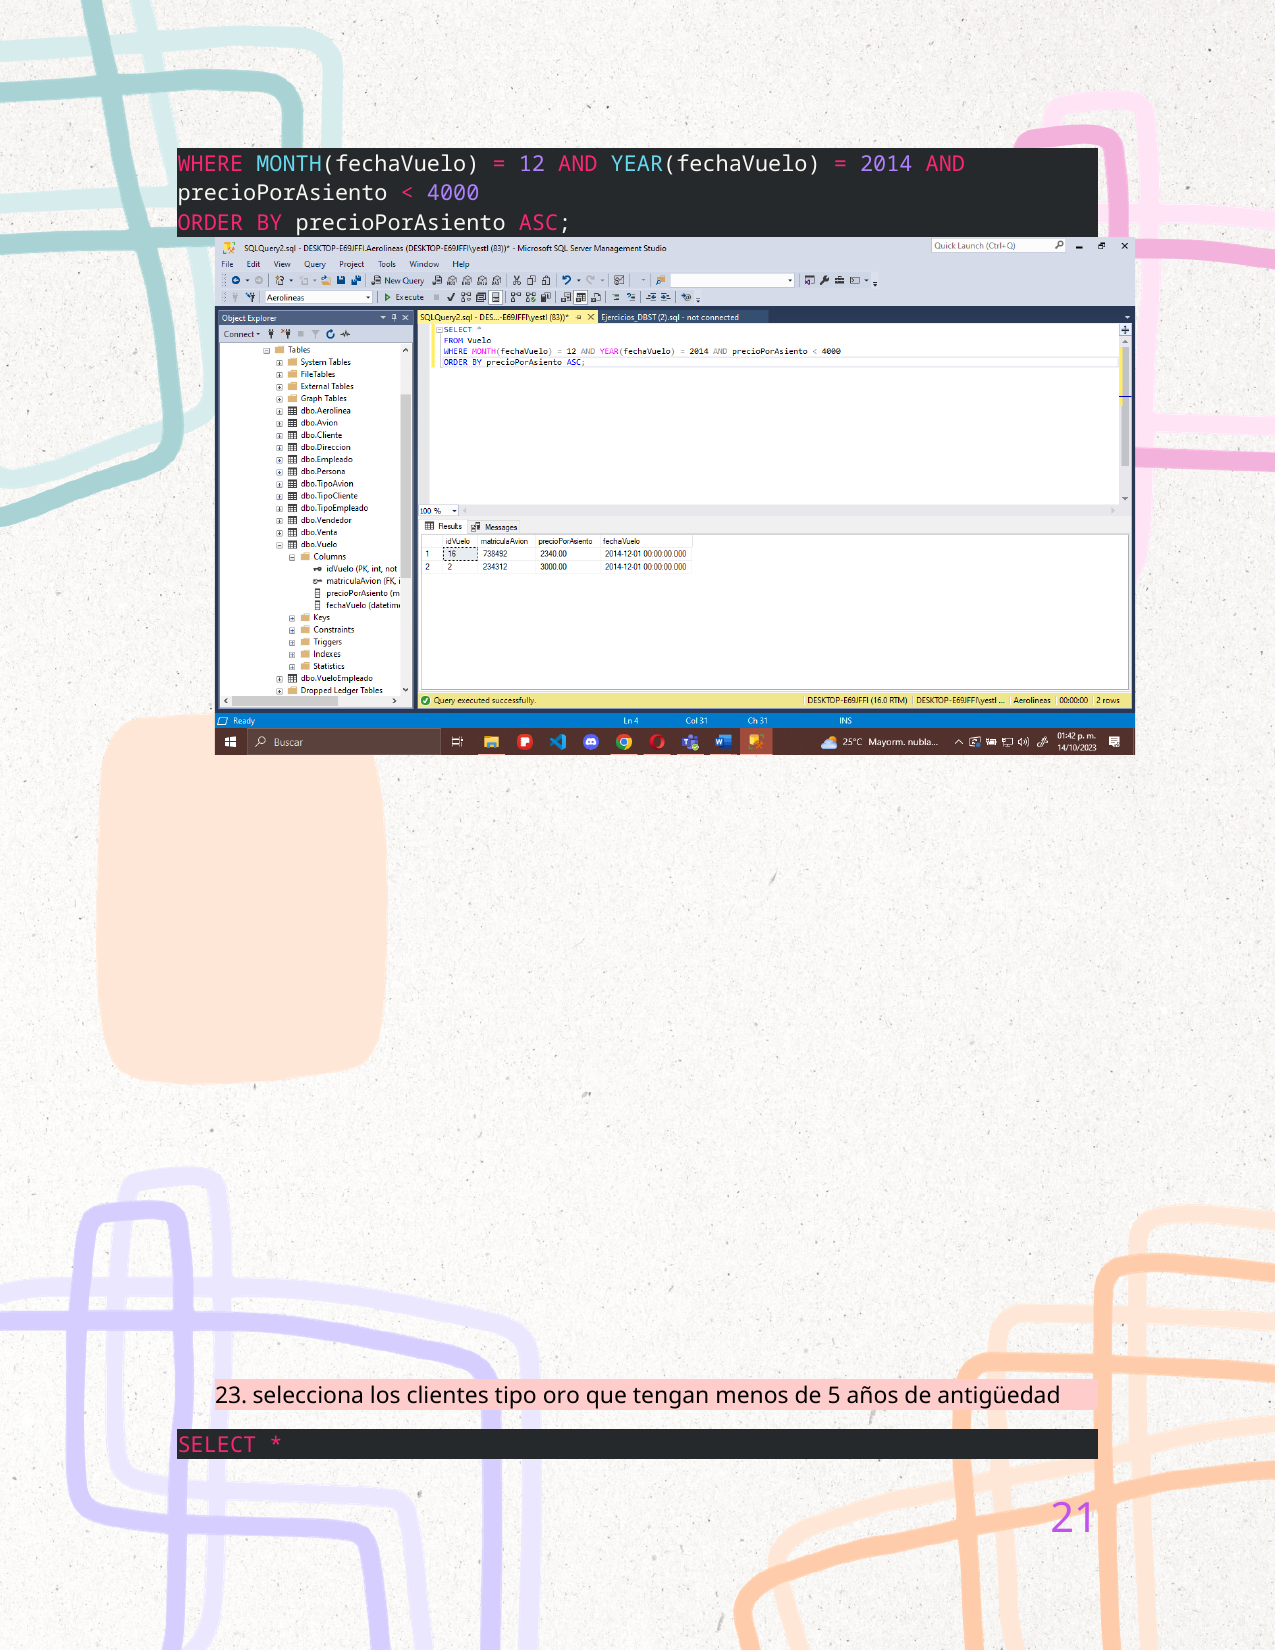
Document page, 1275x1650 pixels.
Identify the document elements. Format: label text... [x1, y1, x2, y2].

text WHERE MONTH(fechaVuelo) = 12 AND YEAR(fechaVuelo) = 2014 AND precioPorAsiento < 4000 [177, 148, 1098, 207]
text SELECT * [177, 1429, 1098, 1459]
list selecciona los clientes tipo oro que tengan menos de 5 años de antigüedad [215, 1379, 1098, 1410]
picture [0, 0, 1275, 1650]
text ORDER BY precioPorAsiento ASC; [177, 207, 1098, 237]
